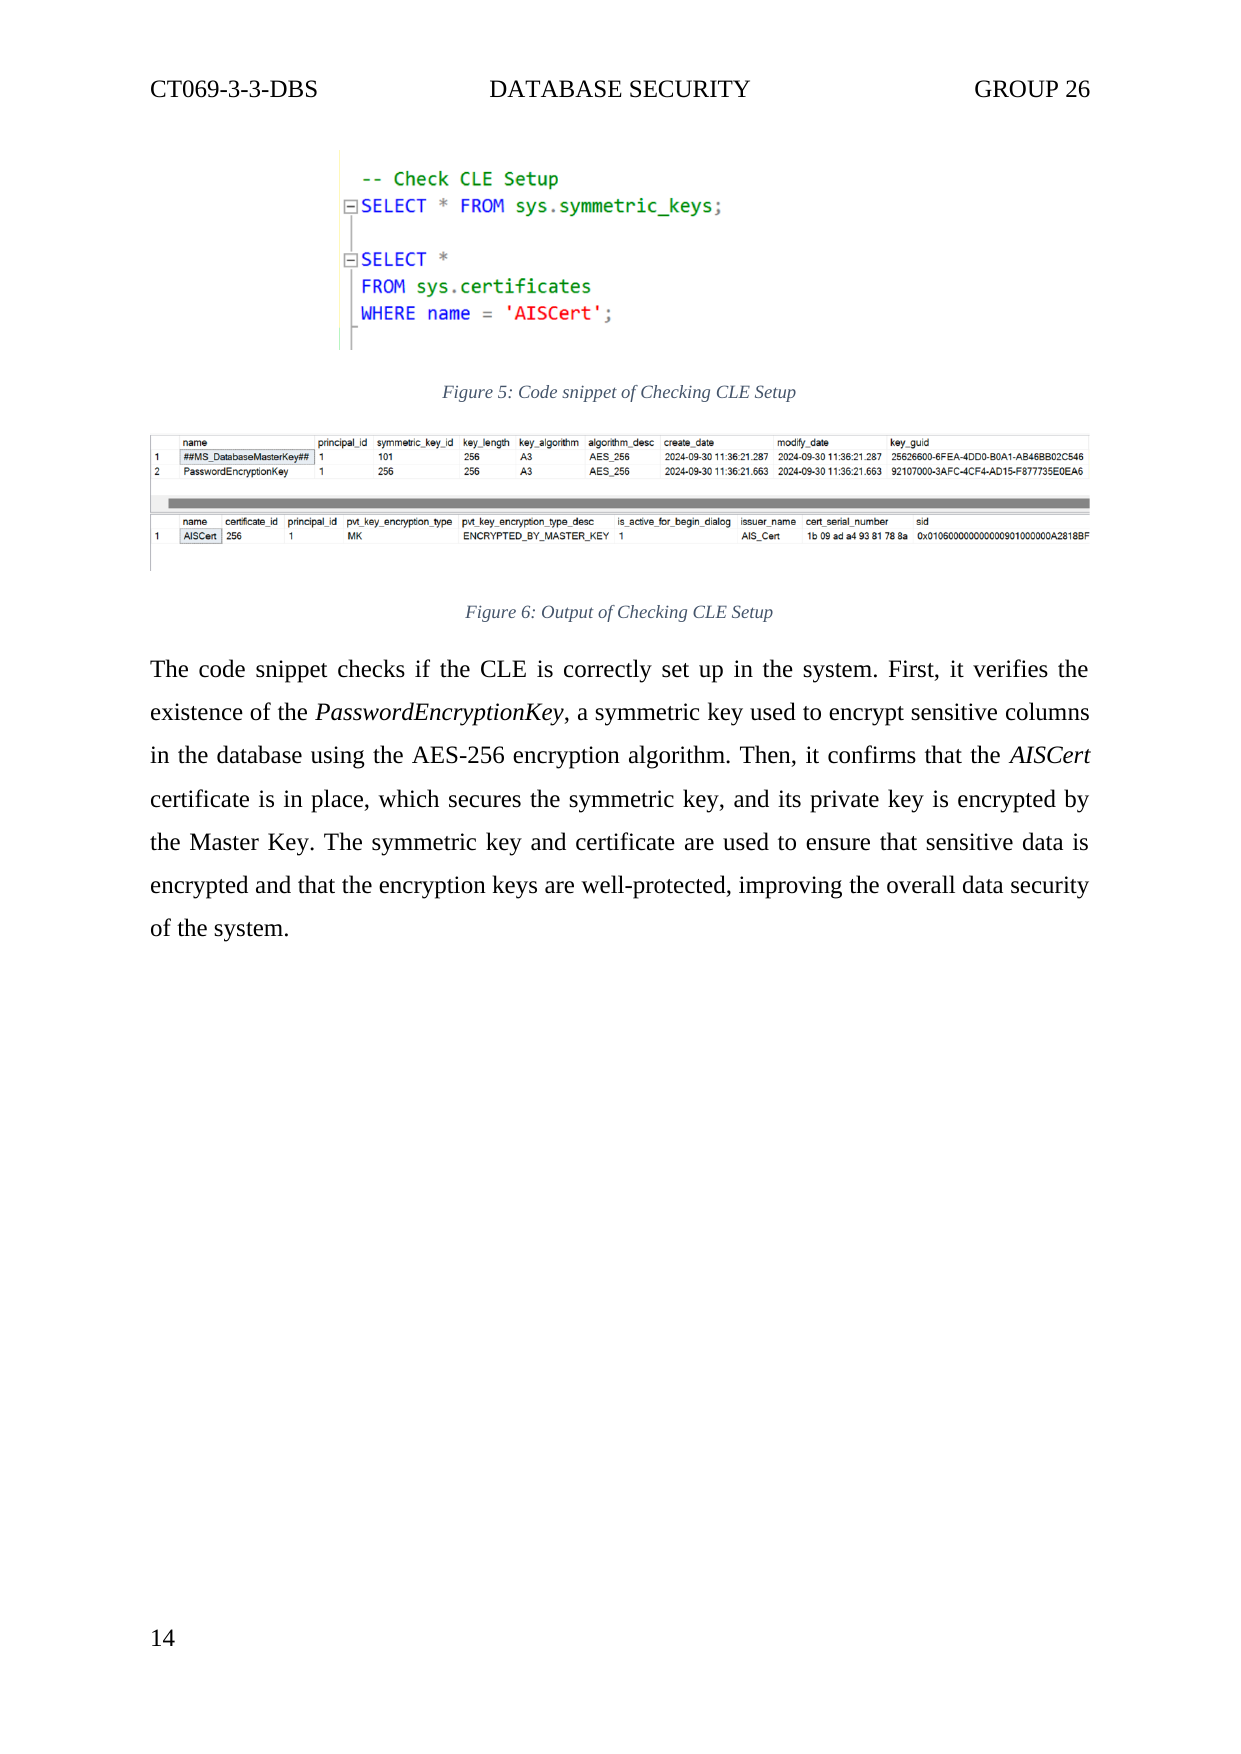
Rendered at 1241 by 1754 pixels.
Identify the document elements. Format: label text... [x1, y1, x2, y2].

picture [339, 150, 901, 350]
text The code snippet checks if the CLE is correctly set up in the system. First, it verifies the existence of the PasswordEncryptionKey, a symmetric key used to encrypt sensitive columns in the database using the AES-256 encryption algorithm. Then, it confirms that the AISCert certificate is in place, which secures the symmetric key, and its private key is encrypted by the Master Key. The symmetric key and certificate are used to ensure that sensitive data is encrypted and that the encryption keys are well-protected, improving the overall data security of the system. [150, 654, 1090, 942]
picture [150, 433, 1090, 571]
